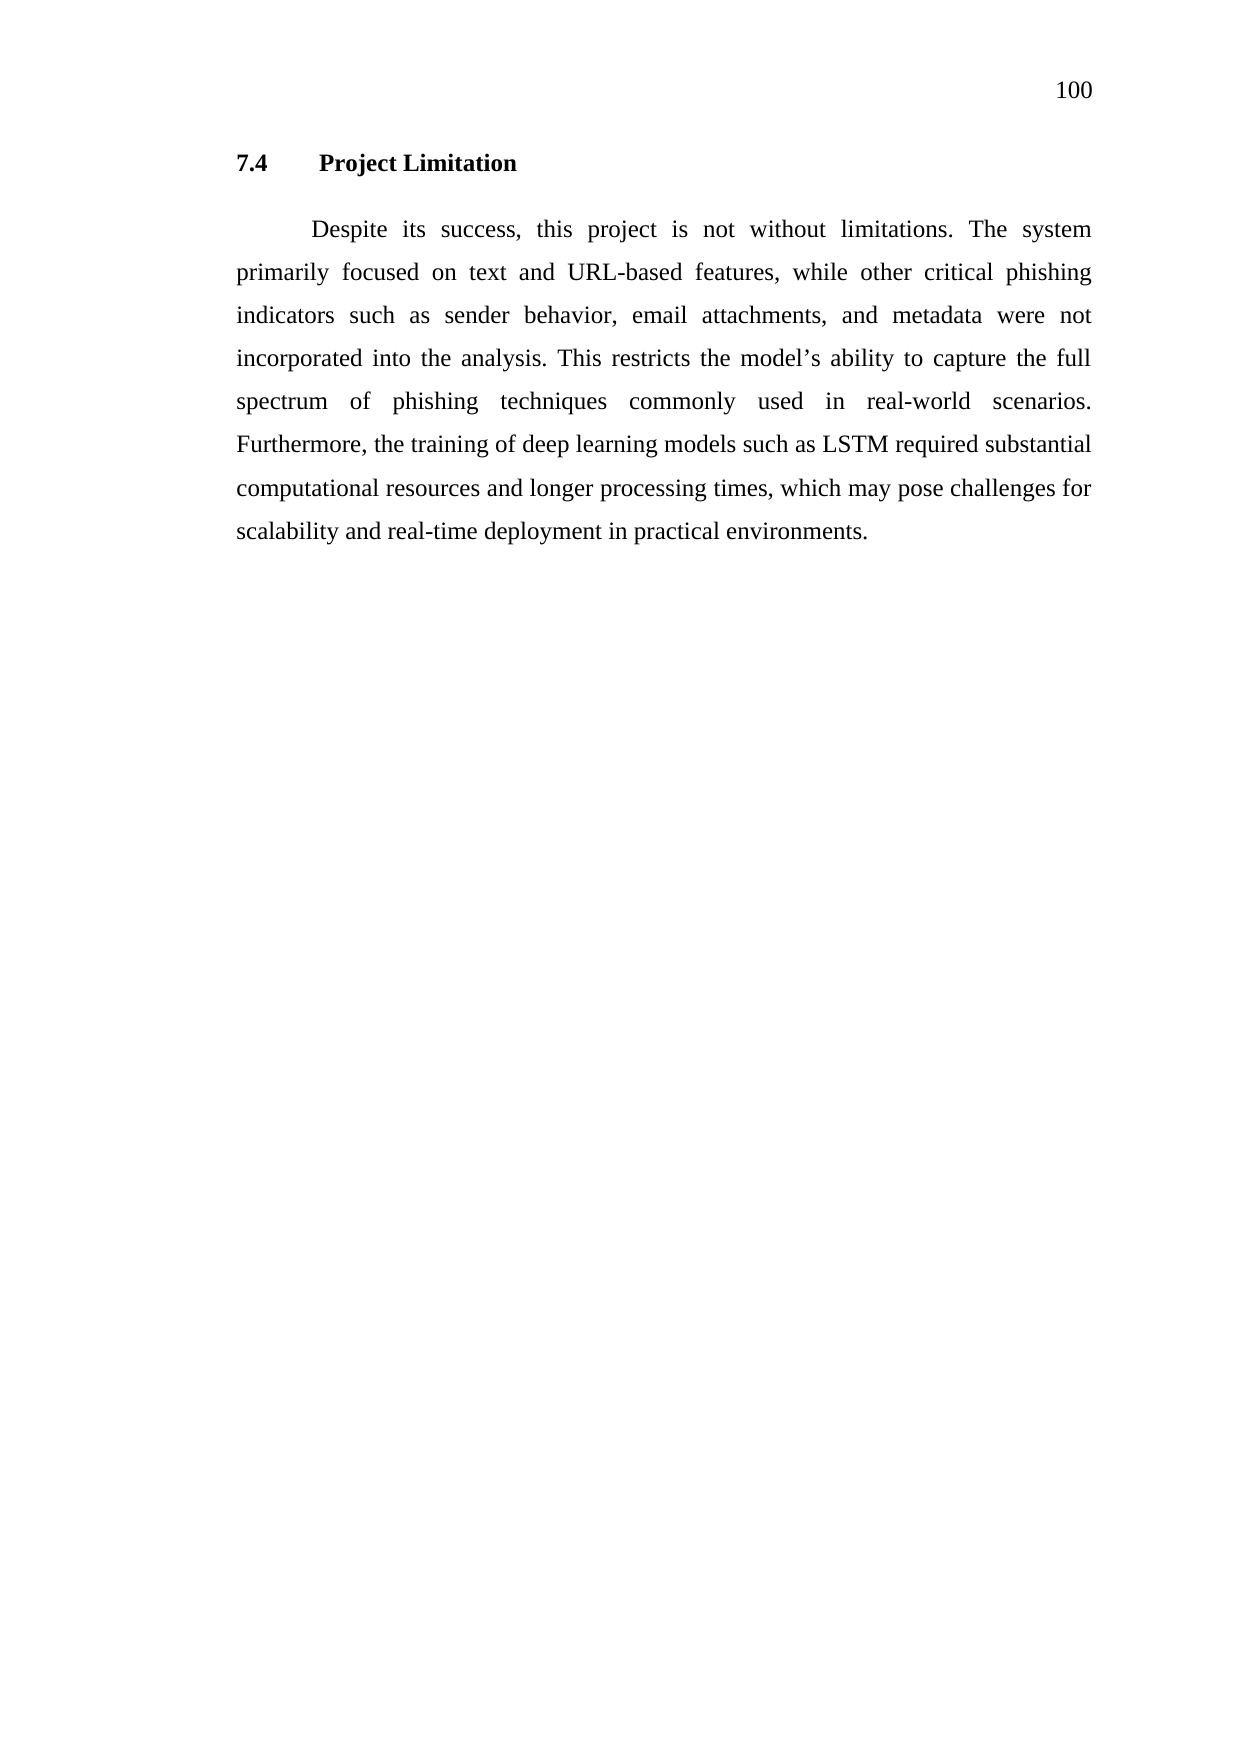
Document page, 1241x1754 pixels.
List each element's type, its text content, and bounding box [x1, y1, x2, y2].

text Despite its success, this project is not without limitations. The system primarily focused on text and URL-based features, while other critical phishing indicators such as sender behavior, email attachments, and metadata were not incorporated into the analysis. This restricts the model’s ability to capture the full spectrum of phishing techniques commonly used in real-world scenarios. Furthermore, the training of deep learning models such as LSTM required substantial computational resources and longer processing times, which may pose challenges for scalability and real-time deployment in practical environments. [236, 214, 1092, 544]
subtitle Project Limitation [236, 148, 1092, 176]
